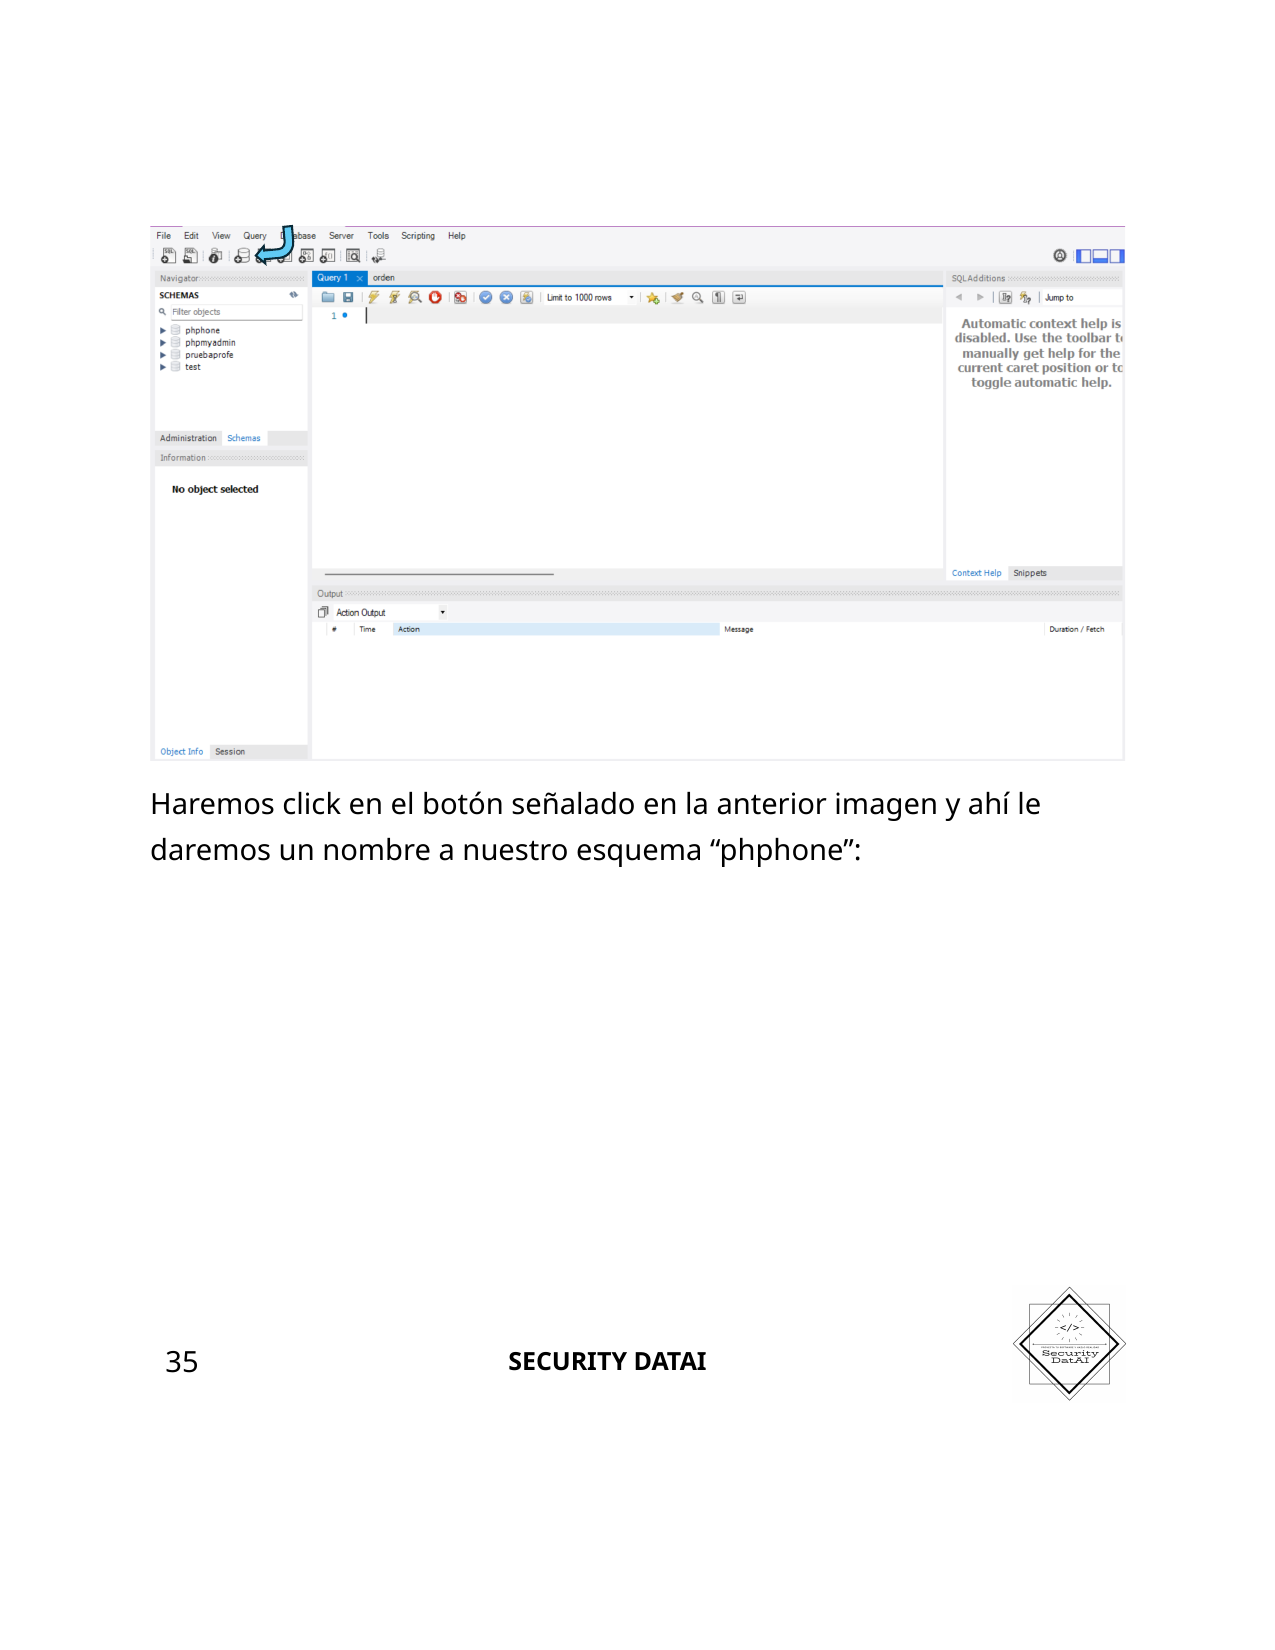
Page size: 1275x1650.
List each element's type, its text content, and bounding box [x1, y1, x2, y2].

picture [150, 226, 1125, 761]
text Haremos click en el botón señalado en la anterior imagen y ahí le daremos un nombre a nuestro esquema “phphone”: [150, 783, 1125, 869]
